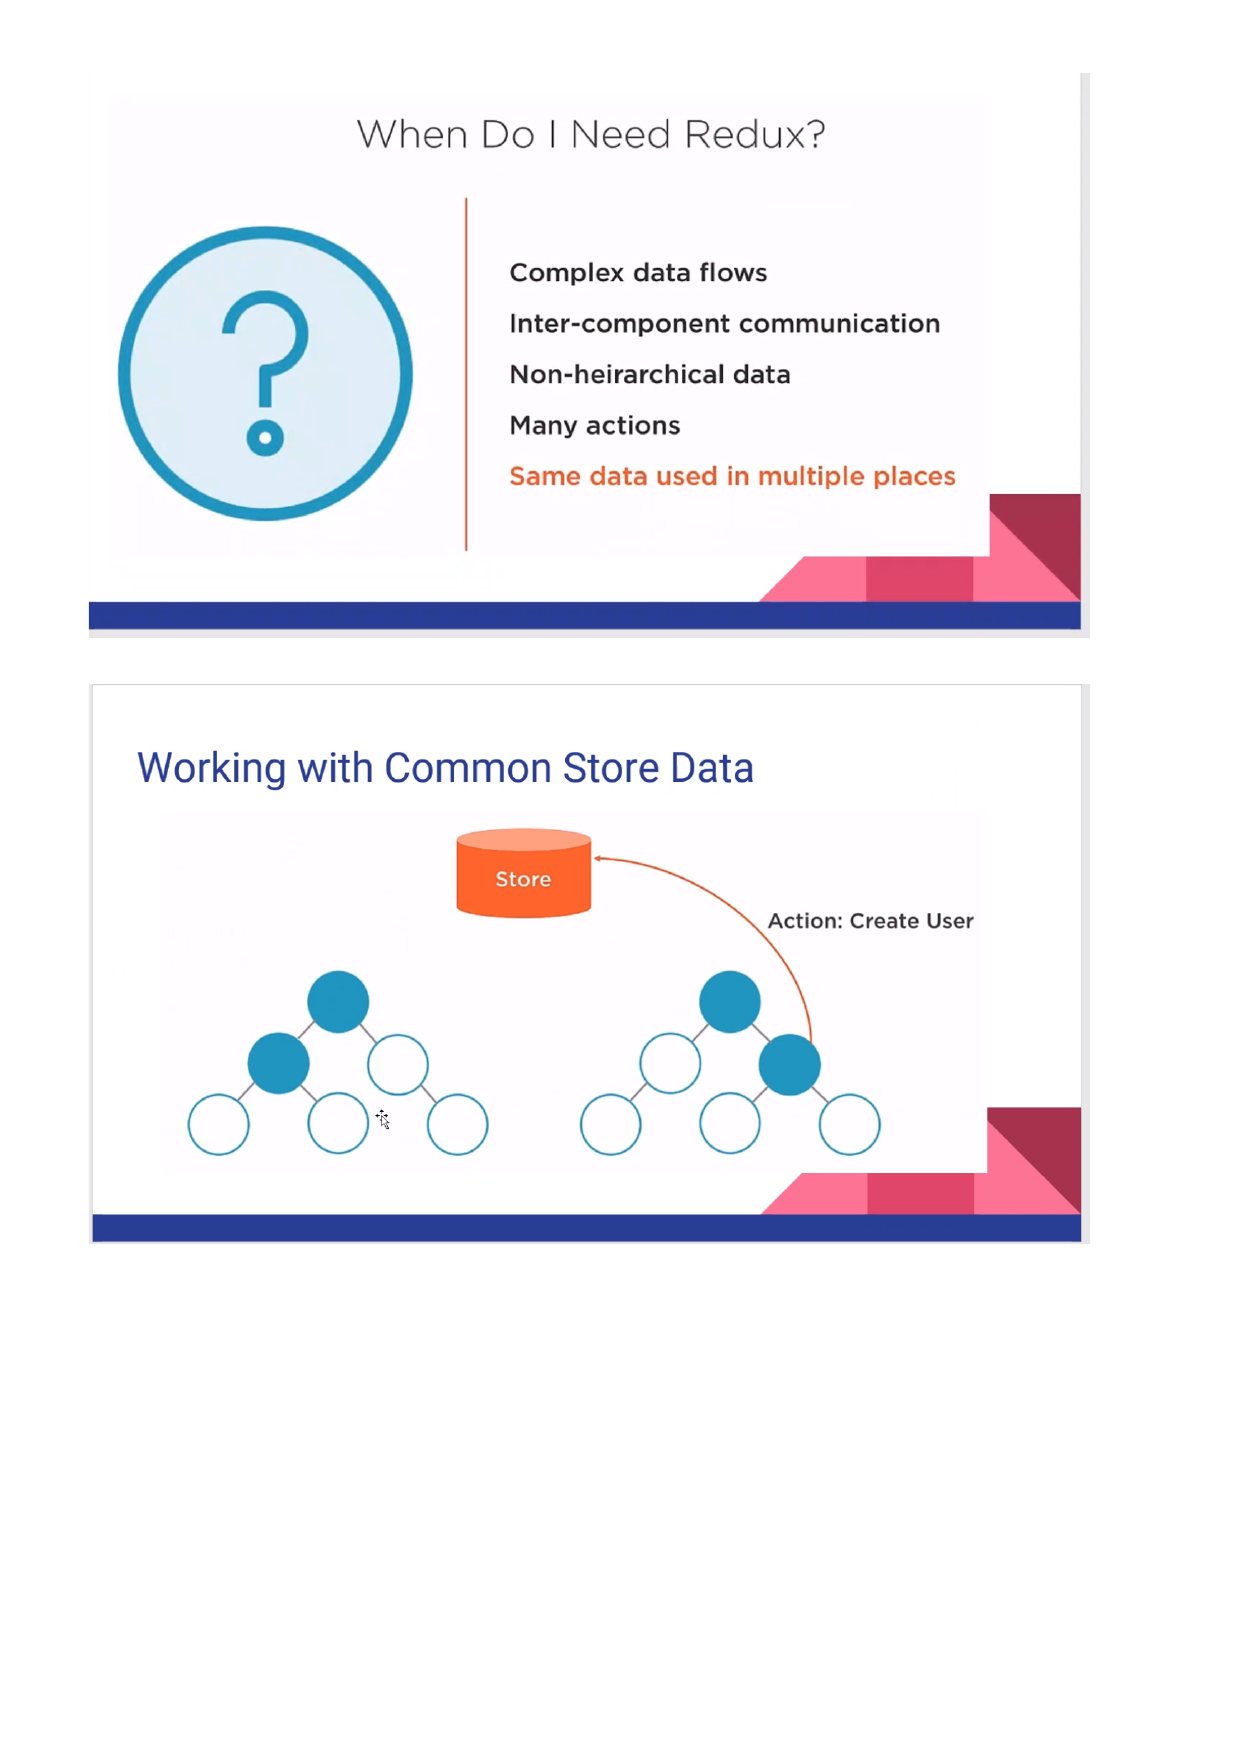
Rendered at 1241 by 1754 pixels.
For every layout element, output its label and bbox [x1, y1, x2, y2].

picture [88, 684, 1091, 1244]
picture [88, 73, 1091, 638]
